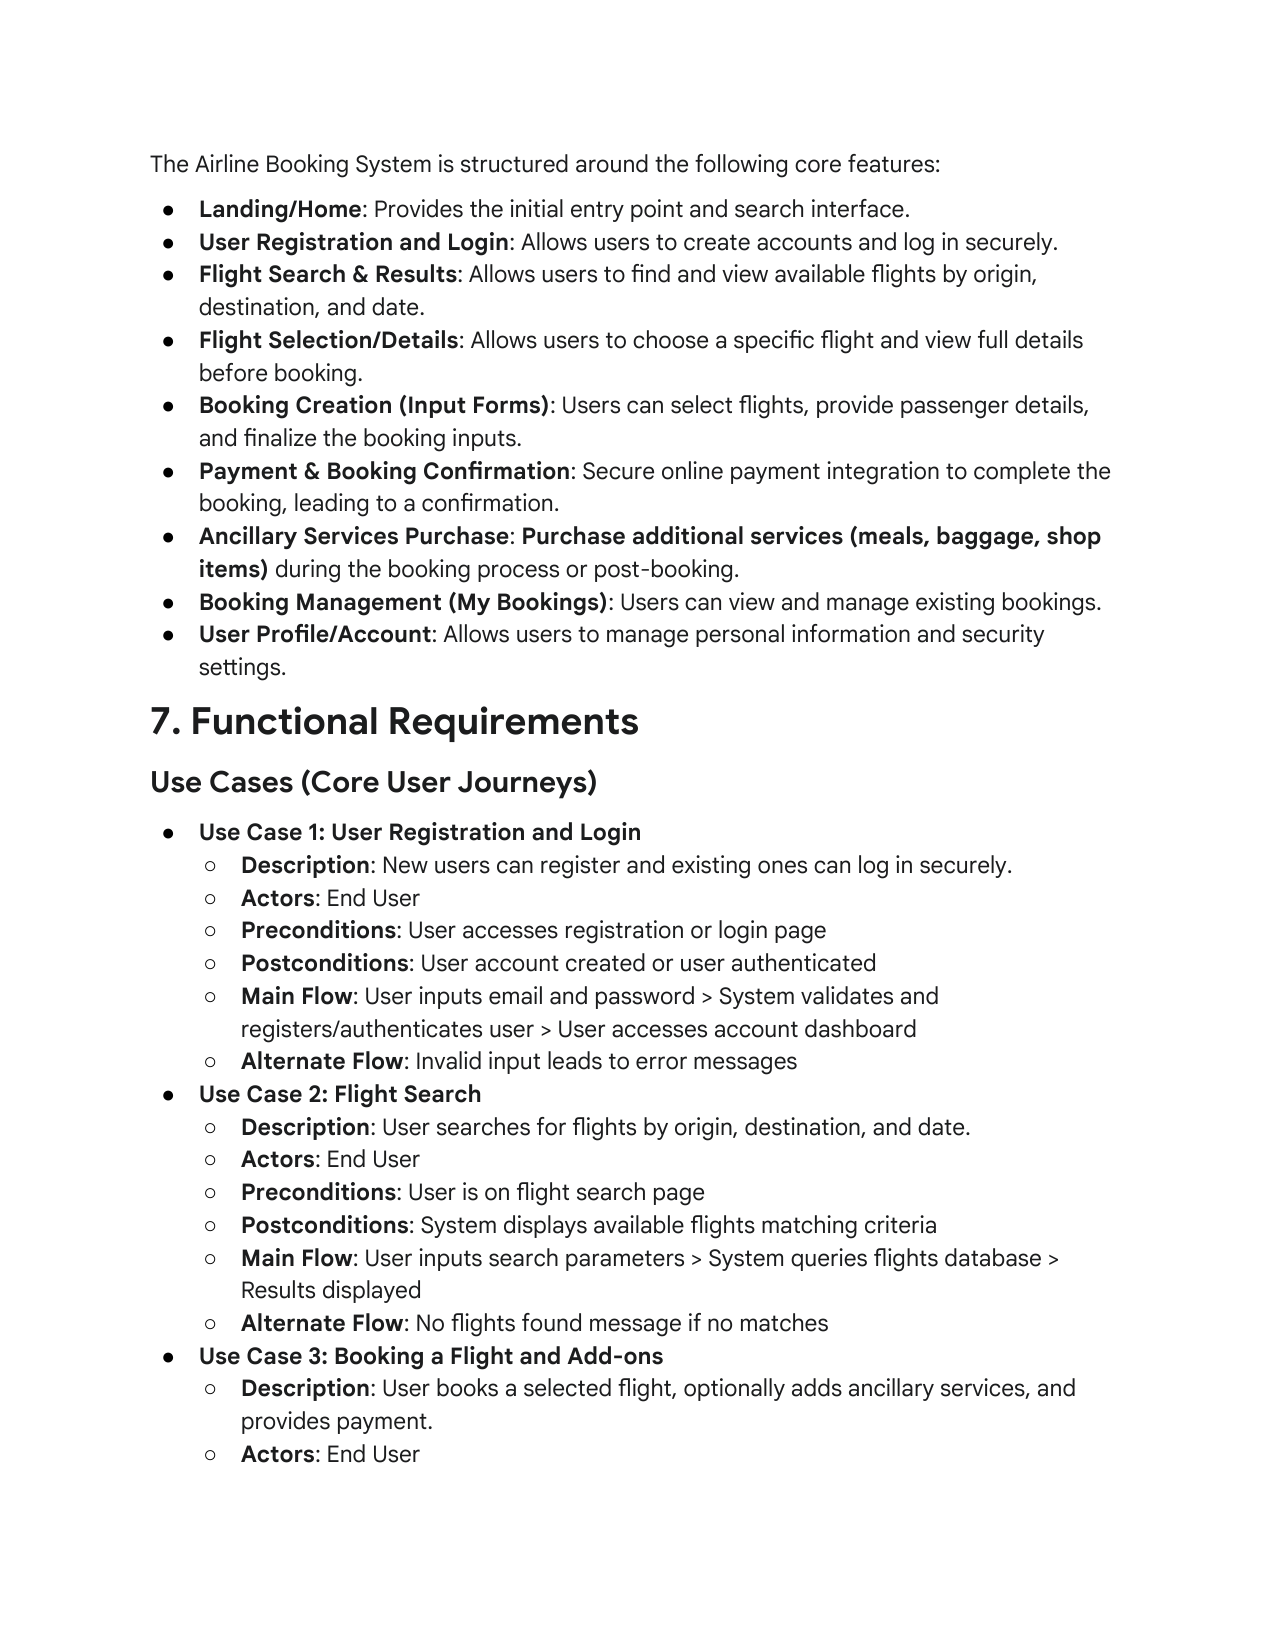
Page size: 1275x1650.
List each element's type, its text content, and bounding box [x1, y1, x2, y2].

list Main Flow: User inputs search parameters > System queries flights database > Results displayed [203, 1244, 1125, 1305]
list Use Case 3: Booking a Flight and Add-ons [161, 1342, 1125, 1371]
list Actors: End User [203, 884, 1125, 913]
list Postconditions: System displays available flights matching criteria [203, 1211, 1125, 1240]
list Payment & Booking Confirmation: Secure online payment integration to complete the booking, leading to a confirmation. [161, 457, 1125, 518]
list User Profile/Account: Allows users to manage personal information and security settings. [161, 620, 1125, 682]
text The Airline Booking System is structured around the following core features: [150, 150, 1125, 179]
list Alternate Flow: Invalid input leads to error messages [203, 1047, 1125, 1076]
list Description: User books a selected flight, optionally adds ancillary services, and provides payment. [203, 1374, 1125, 1436]
list Preconditions: User is on flight search page [203, 1178, 1125, 1207]
list Flight Selection/Details: Allows users to choose a specific flight and view full details before booking. [161, 326, 1125, 387]
list User Registration and Login: Allows users to create accounts and log in securely. [161, 228, 1125, 257]
list Landing/Home: Provides the initial entry point and search interface. [161, 195, 1125, 224]
subtitle 7. Functional Requirements [150, 698, 1125, 745]
list Main Flow: User inputs email and password > System validates and registers/authenticates user > User accesses account dashboard [203, 982, 1125, 1043]
list Use Case 2: Flight Search [161, 1080, 1125, 1109]
list Description: New users can register and existing ones can log in securely. [203, 851, 1125, 880]
list Postconditions: User account created or user authenticated [203, 949, 1125, 978]
list Description: User searches for flights by origin, destination, and date. [203, 1113, 1125, 1142]
list Actors: End User [203, 1146, 1125, 1174]
list Alternate Flow: No flights found message if no matches [203, 1309, 1125, 1338]
list Actors: End User [203, 1440, 1125, 1469]
list Booking Management (My Bookings): Users can view and manage existing bookings. [161, 588, 1125, 616]
list Preconditions: User accesses registration or login page [203, 917, 1125, 945]
list Flight Search & Results: Allows users to find and view available flights by origin, destination, and date. [161, 261, 1125, 322]
list Ancillary Services Purchase: Purchase additional services (meals, baggage, shop items) during the booking process or post-booking. [161, 522, 1125, 584]
list Use Case 1: User Registration and Login [161, 818, 1125, 847]
list Booking Creation (Input Forms): Users can select flights, provide passenger details, and finalize the booking inputs. [161, 391, 1125, 453]
subtitle Use Cases (Core User Journeys) [150, 764, 1125, 801]
